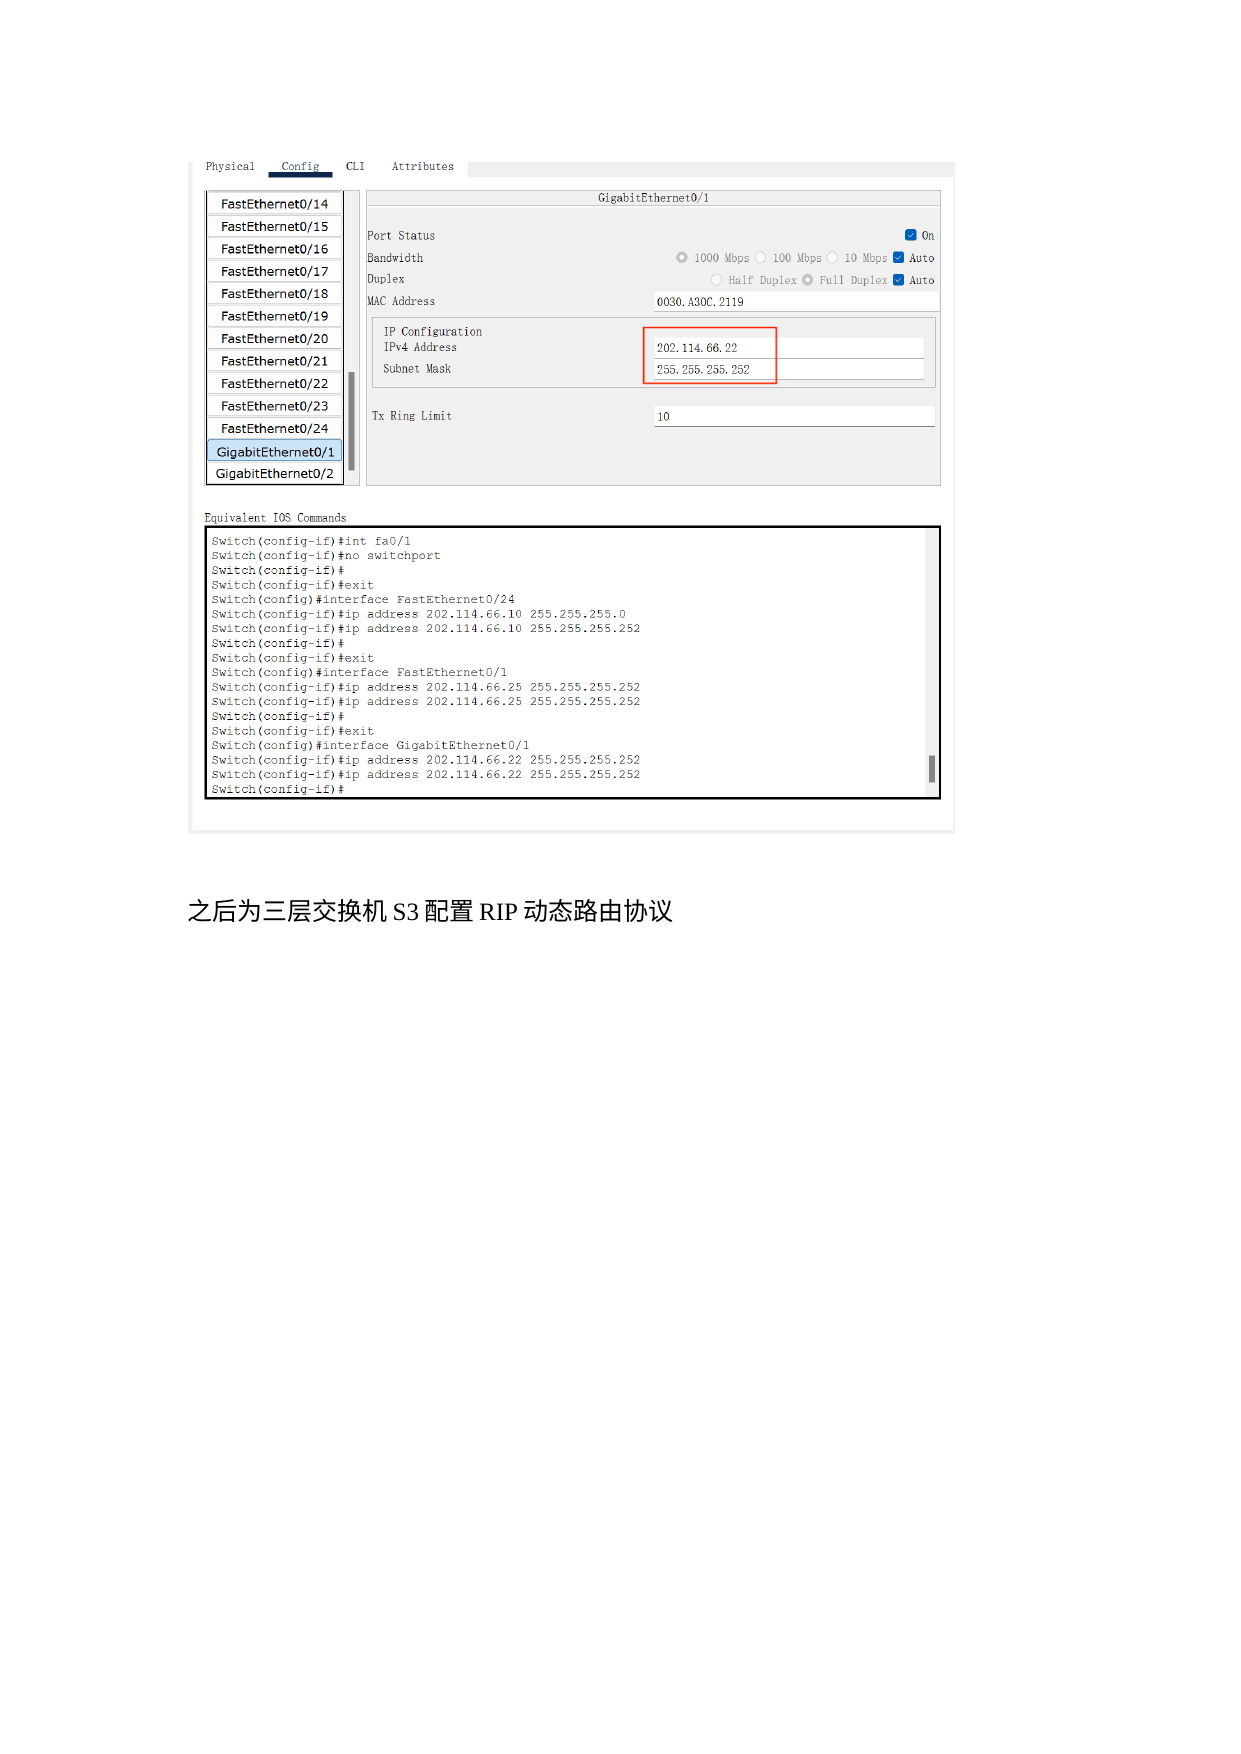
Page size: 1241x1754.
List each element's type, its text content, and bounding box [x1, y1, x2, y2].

text 之后为三层交换机S3配置RIP动态路由协议 [187, 877, 1053, 942]
picture [187, 162, 956, 834]
